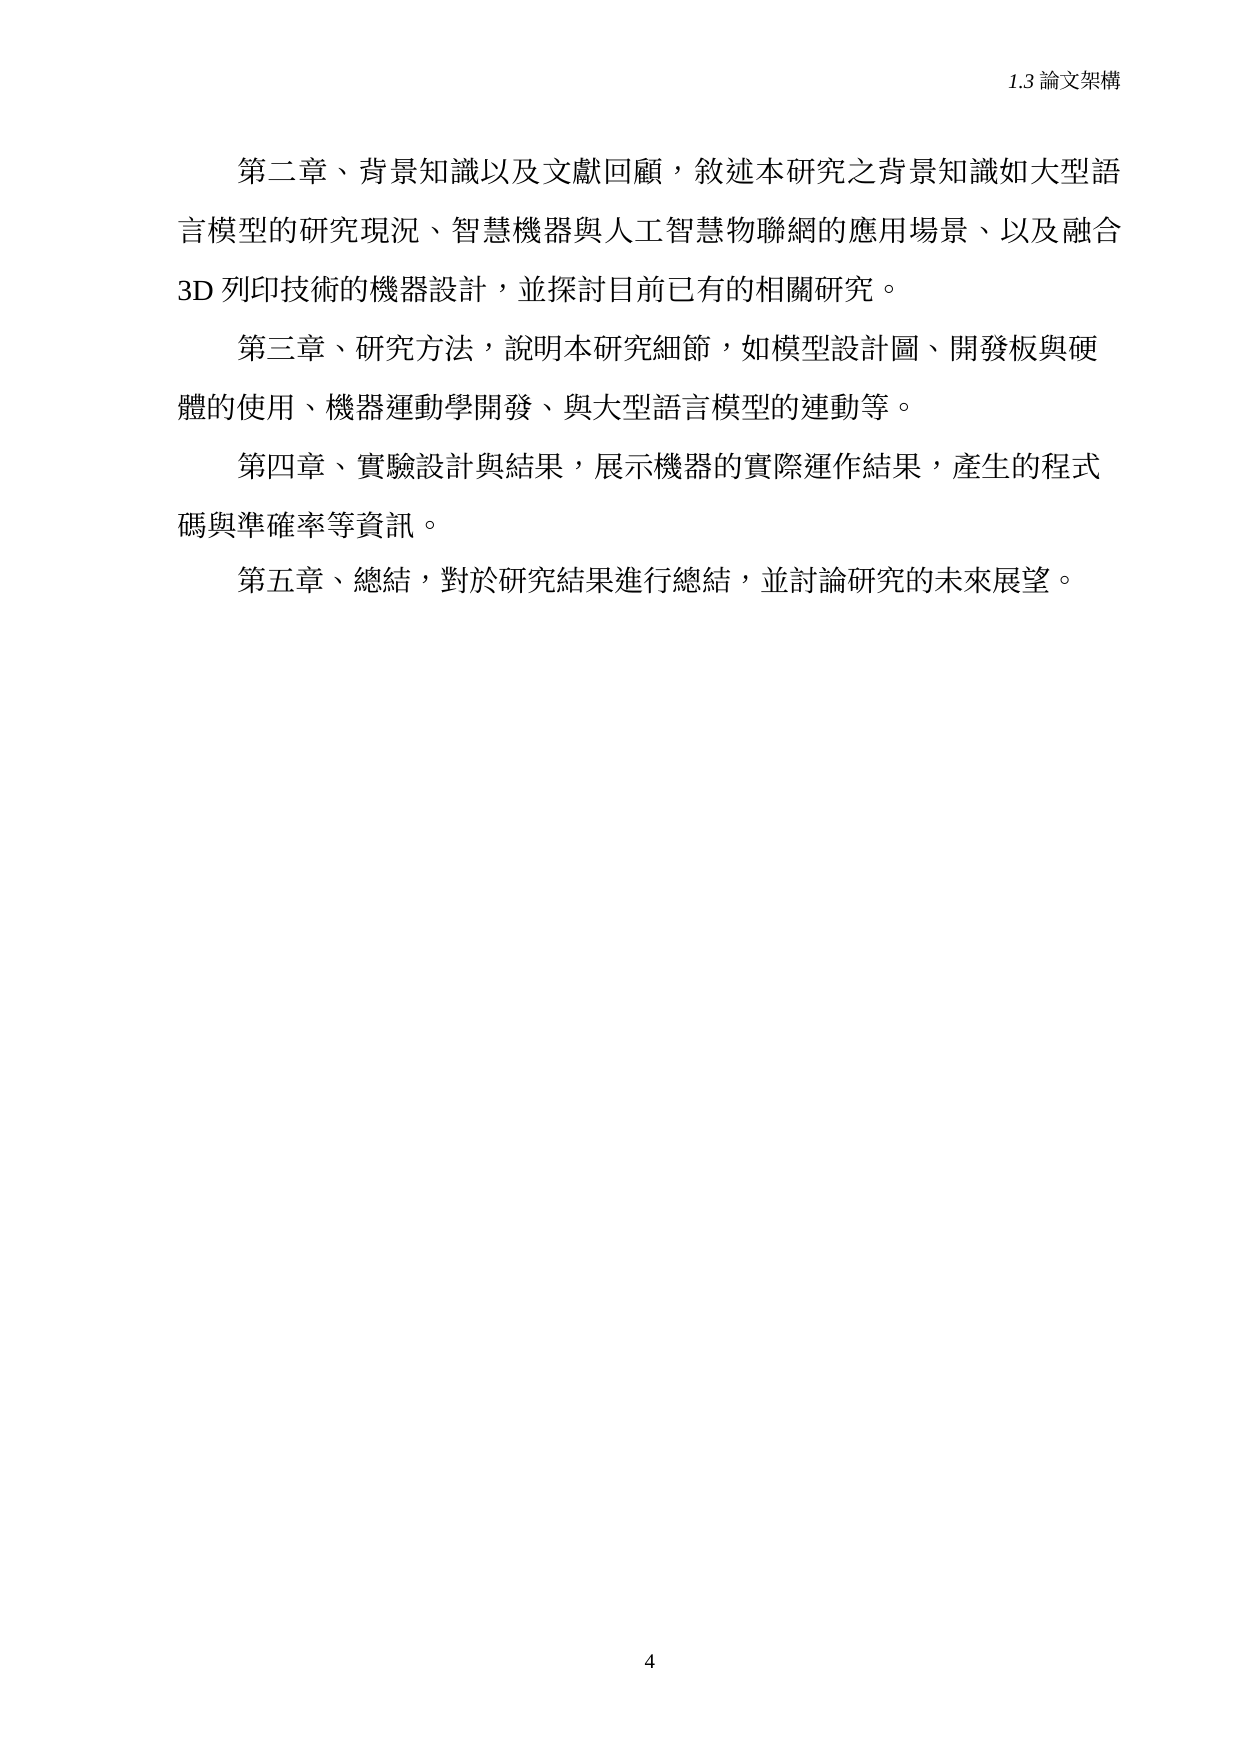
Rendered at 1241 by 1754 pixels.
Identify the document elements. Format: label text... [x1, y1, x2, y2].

text 第二章、背景知識以及文獻回顧，敘述本研究之背景知識如大型語言模型的研究現況、智慧機器與人工智慧物聯網的應用場景、以及融合 3D 列印技術的機器設計，並探討目前已有的相關研究。 [177, 149, 1122, 308]
text 第五章、總結，對於研究結果進行總結，並討論研究的未來展望。 [237, 561, 1198, 598]
text 第四章、實驗設計與結果，展示機器的實際運作結果，產生的程式碼與準確率等資訊。 [177, 443, 1122, 544]
text 第三章、研究方法，說明本研究細節，如模型設計圖、開發板與硬體的使用、機器運動學開發、與大型語言模型的連動等。 [177, 326, 1122, 426]
